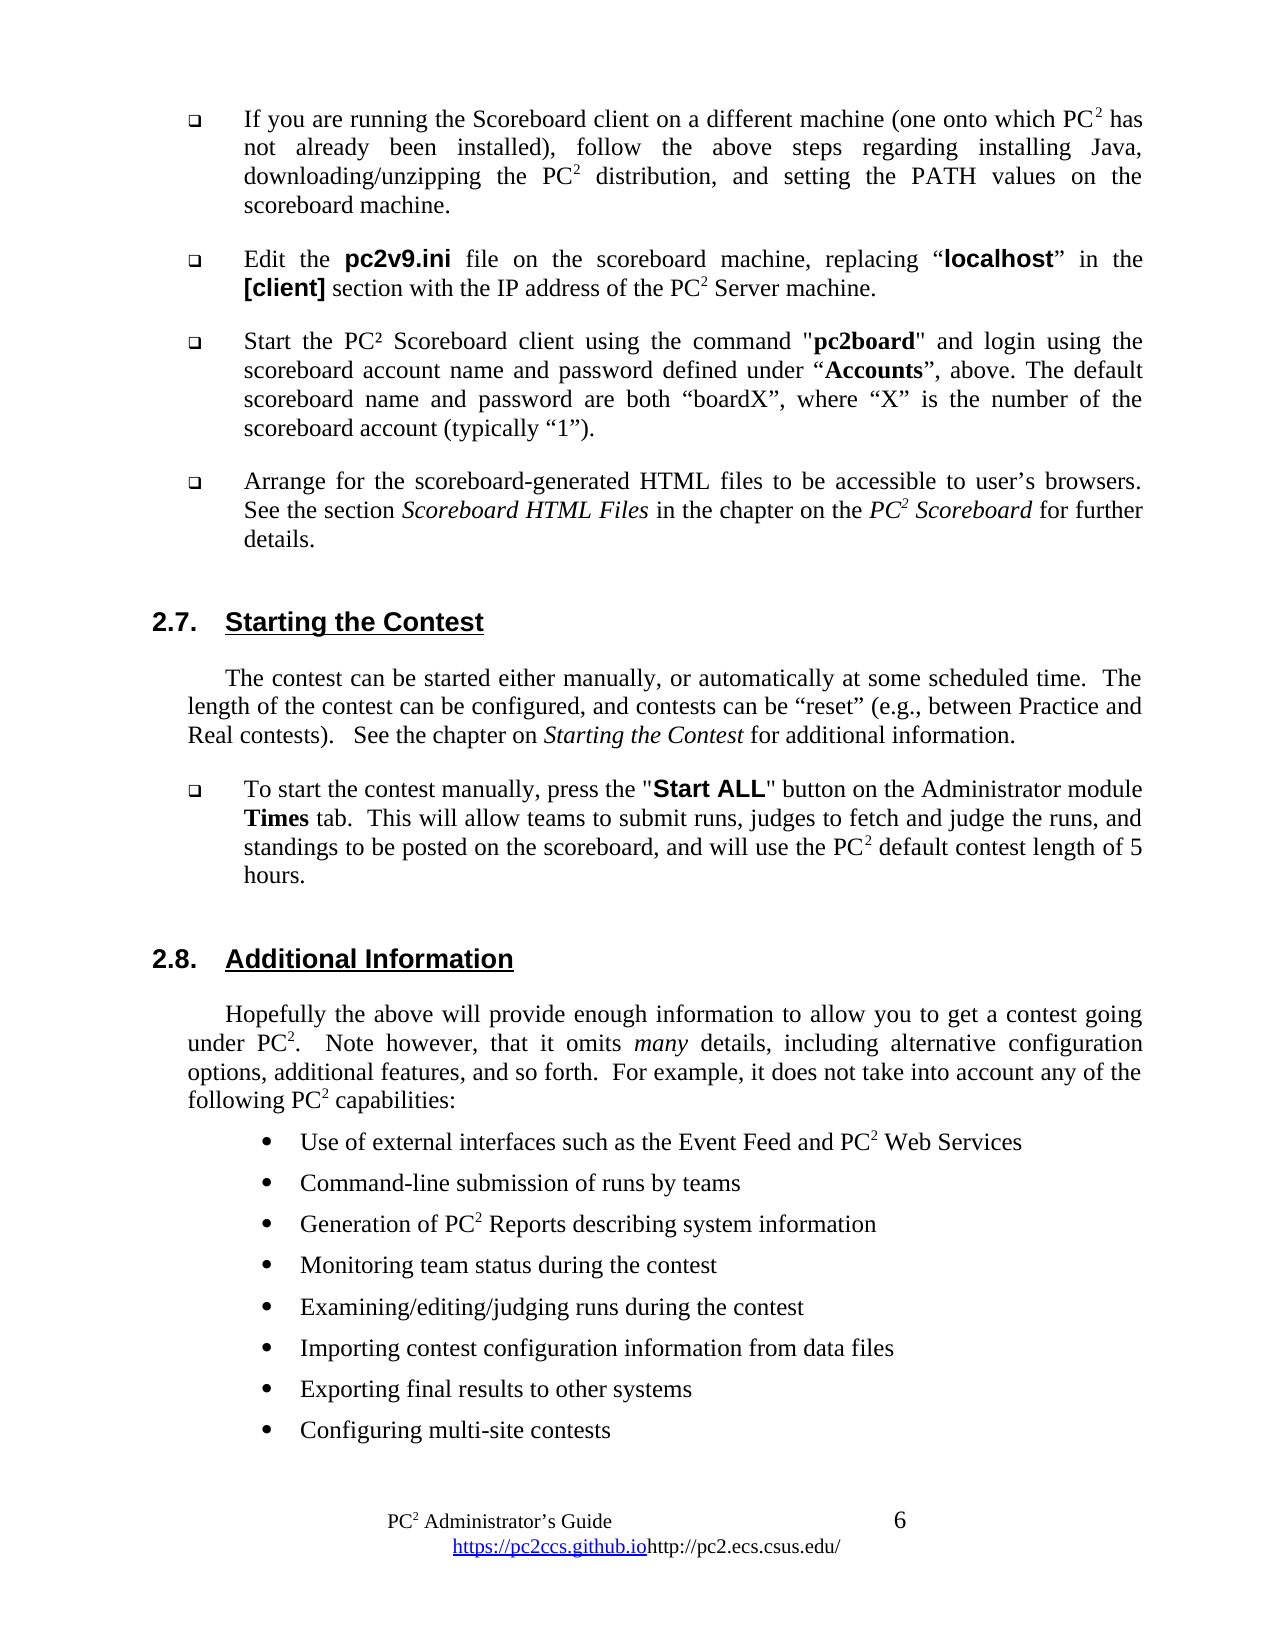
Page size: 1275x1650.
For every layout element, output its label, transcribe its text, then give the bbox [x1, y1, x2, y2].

list Generation of PC2 Reports describing system information [262, 1209, 1143, 1238]
list Monitoring team status during the contest [262, 1250, 1143, 1279]
list Use of external interfaces such as the Event Feed and PC2 Web Services [262, 1127, 1143, 1155]
list Edit the pc2v9.ini file on the scoreboard machine, replacing “localhost” in the [client] section with the IP address of the PC2 Server machine. [187, 244, 1143, 301]
list If you are running the Scoreboard client on a different machine (one onto which PC2 has not already been installed), follow the above steps regarding installing Java, downloading/unzipping the PC2 distribution, and setting the PATH values on the scoreboard machine. [187, 104, 1143, 219]
text The contest can be started either manually, or automatically at some scheduled time. The length of the contest can be configured, and contests can be “reset” (e.g., between Practice and Real contests). See the chapter on Starting the Contest for additional information. [187, 663, 1143, 749]
list Starting the Contest [152, 606, 1143, 638]
list Start the PC² Scoreboard client using the command "pc2board" and login using the scoreboard account name and password defined under “Accounts”, above. The default scoreboard name and password are both “boardX”, where “X” is the number of the scoreboard account (typically “1”). [187, 326, 1143, 441]
list Configuring multi-site contests [262, 1415, 1143, 1444]
list Additional Information [152, 943, 1143, 974]
list Command-line submission of runs by teams [262, 1168, 1143, 1197]
list Exporting final results to other systems [262, 1374, 1143, 1403]
list Arrange for the scoreboard-generated HTML files to be accessible to user’s browsers. See the section Scoreboard HTML Files in the chapter on the PC2 Scoreboard for further details. [187, 466, 1143, 553]
text the above will provide enough information to allow you to get a contest going under PC2. Note however, that it omits many details, including alternative configuration options, additional features, and so forth. For example, it does not take into account any of the following PC2 capabilities: [187, 999, 1143, 1114]
list Examining/editing/judging runs during the contest [262, 1292, 1143, 1320]
list Importing contest configuration information from data files [262, 1333, 1143, 1362]
list To start the contest manually, press the "Start ALL" button on the Administrator module Times tab. This will allow teams to submit runs, judges to fetch and judge the runs, and standings to be posted on the scoreboard, and will use the PC2 default contest length of 5 hours. [187, 774, 1143, 889]
